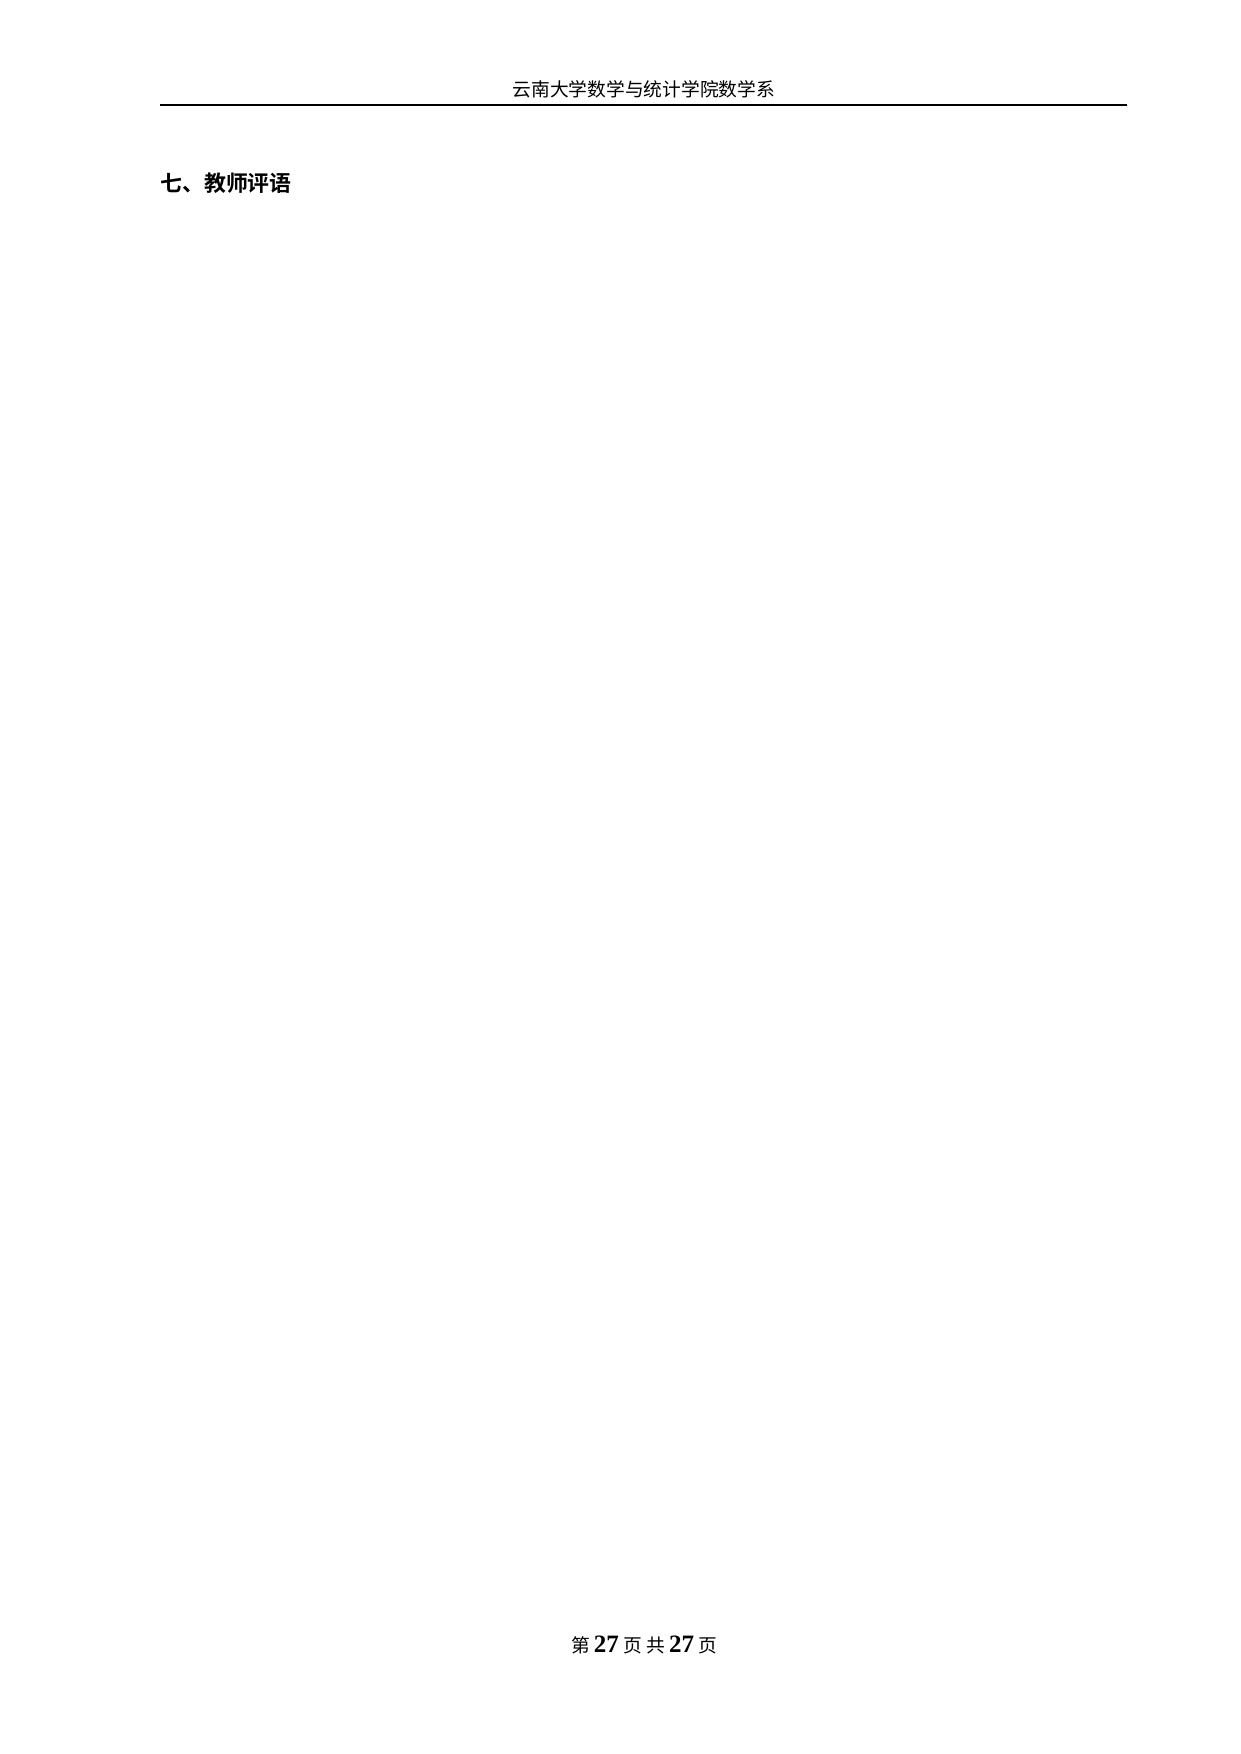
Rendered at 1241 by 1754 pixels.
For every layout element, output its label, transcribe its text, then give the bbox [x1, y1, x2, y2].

subtitle 七、教师评语 [160, 166, 1127, 198]
